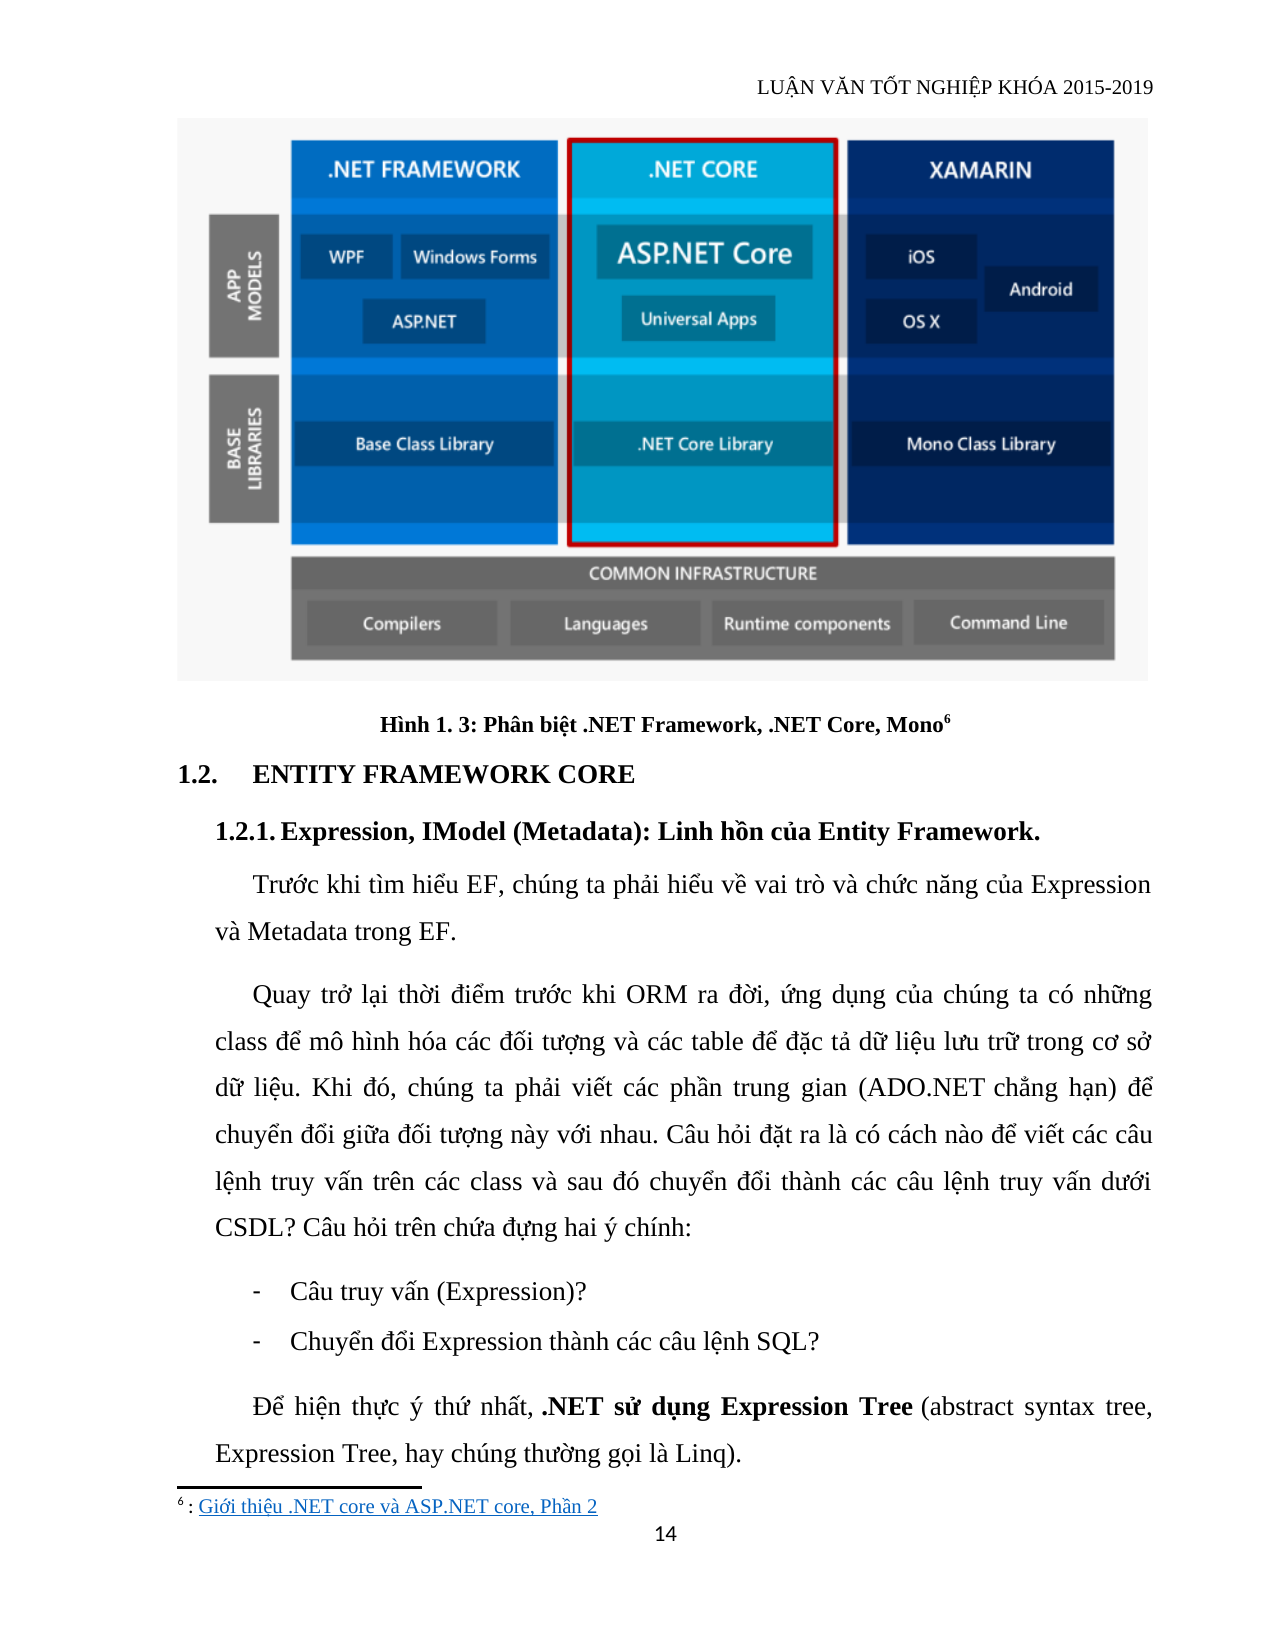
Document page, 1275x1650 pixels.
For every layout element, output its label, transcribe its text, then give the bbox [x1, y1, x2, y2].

text Hình 1. 3: Phân biệt .NET Framework, .NET Core, Mono [177, 711, 1153, 738]
text Quay trở lại thời điểm trước khi ORM ra đời, ứng dụng của chúng ta có những class để mô hình hóa các đối tượng và các table để đặc tả dữ liệu lưu trữ trong cơ sở dữ liệu. Khi đó, chúng ta phải viết các phần trung gian (ADO.NET chẳng hạn) để chuyển đổi giữa đối tượng này với nhau. Câu hỏi đặt ra là có cách nào để viết các câu lệnh truy vấn trên các class và sau đó chuyển đổi thành các câu lệnh truy vấn dưới CSDL? Câu hỏi trên chứa đựng hai ý chính: [215, 978, 1153, 1242]
list Chuyển đổi Expression thành các câu lệnh SQL? [252, 1324, 1153, 1357]
picture [177, 118, 1148, 681]
list Câu truy vấn (Expression)? [252, 1274, 1153, 1308]
list Expression, IModel (Metadata): Linh hồn của Entity Framework. [215, 816, 1153, 847]
text Trước khi tìm hiểu EF, chúng ta phải hiểu về vai trò và chức năng của Expression và Metadata trong EF. [215, 868, 1153, 946]
text ENTITY FRAMEWORK CORE [177, 758, 1153, 789]
text Để hiện thực ý thứ nhất, .NET sử dụng Expression Tree (abstract syntax tree, Expression Tree, hay chúng thường gọi là Linq). [215, 1390, 1153, 1468]
